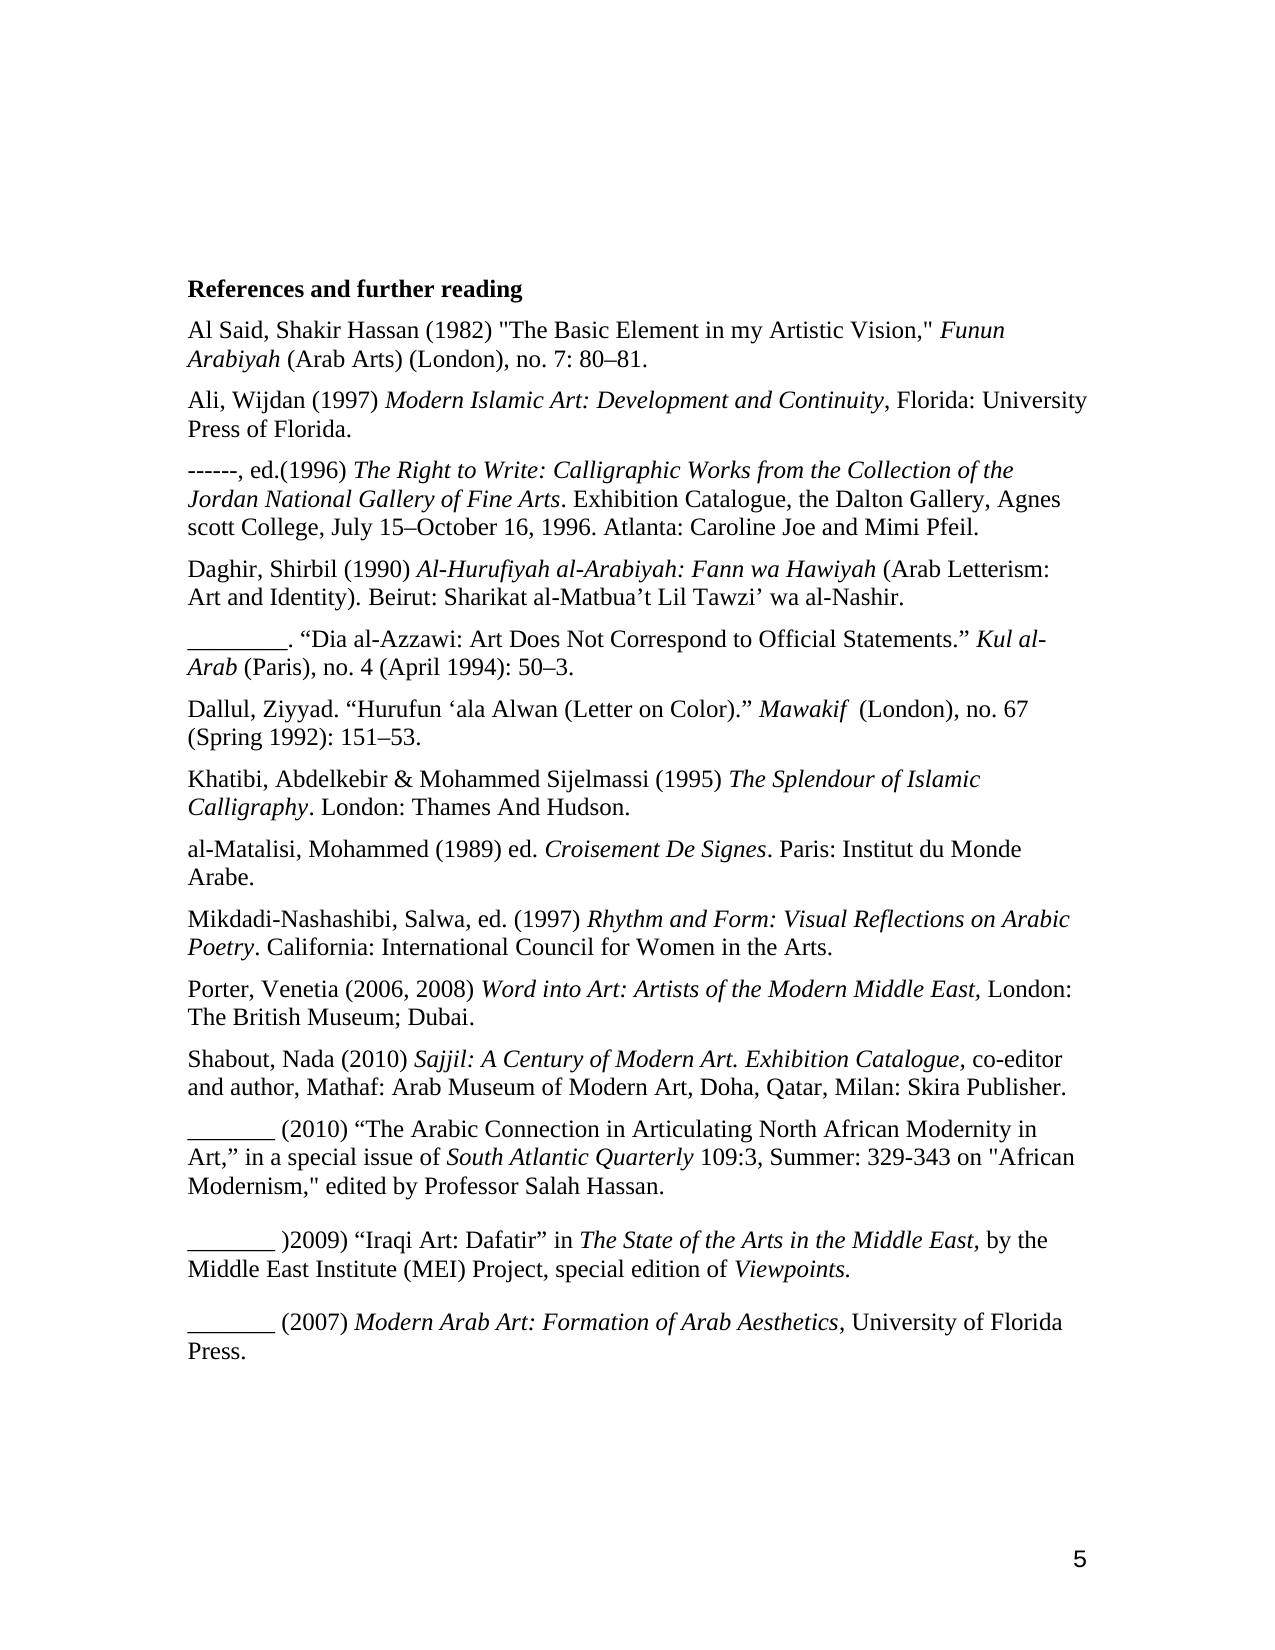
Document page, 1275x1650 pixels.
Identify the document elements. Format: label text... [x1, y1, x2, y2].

text al-Matalisi, Mohammed (1989) ed. Croisement De Signes. Paris: Institut du Monde Arabe. [187, 834, 1087, 891]
text Al Said, Shakir Hassan (1982) "The Basic Element in my Artistic Vision," Funun Arabiyah (Arab Arts) (London), no. 7: 80–81. [187, 315, 1087, 372]
text Mikdadi-Nashashibi, Salwa, ed. (1997) Rhythm and Form: Visual Reflections on Arabic Poetry. California: International Council for Women in the Arts. [187, 904, 1087, 961]
text ________. “Dia al-Azzawi: Art Does Not Correspond to Official Statements.” Kul al-Arab (Paris), no. 4 (April 1994): 50–3. [187, 624, 1087, 681]
text ------, ed.(1996) The Right to Write: Calligraphic Works from the Collection of the Jordan National Gallery of Fine Arts. Exhibition Catalogue, the Dalton Gallery, Agnes scott College, July 15–October 16, 1996. Atlanta: Caroline Joe and Mimi Pfeil. [187, 455, 1087, 541]
text _______ (2010) “The Arabic Connection in Articulating North African Modernity in Art,” in a special issue of South Atlantic Quarterly 109:3, Summer: 329-343 on "African Modernism," edited by Professor Salah Hassan. [187, 1114, 1087, 1200]
text _______ (2007) Modern Arab Art: Formation of Arab Aesthetics, University of Florida Press. [187, 1307, 1087, 1365]
text Daghir, Shirbil (1990) Al-Hurufiyah al-Arabiyah: Fann wa Hawiyah (Arab Letterism: Art and Identity). Beirut: Sharikat al-Matbua’t Lil Tawzi’ wa al-Nashir. [187, 554, 1087, 611]
text Shabout, Nada (2010) Sajjil: A Century of Modern Art. Exhibition Catalogue, co-editor and author, Mathaf: Arab Museum of Modern Art, Doha, Qatar, Milan: Skira Publisher. [187, 1044, 1087, 1101]
text References and further reading [187, 274, 1087, 302]
text Ali, Wijdan (1997) Modern Islamic Art: Development and Continuity, Florida: University Press of Florida. [187, 385, 1087, 442]
text Porter, Venetia (2006, 2008) Word into Art: Artists of the Modern Middle East, London: The British Museum; Dubai. [187, 974, 1087, 1031]
text _______ )2009) “Iraqi Art: Dafatir” in The State of the Arts in the Middle East, by the Middle East Institute (MEI) Project, special edition of Viewpoints. [187, 1225, 1087, 1282]
text Dallul, Ziyyad. “Hurufun ‘ala Alwan (Letter on Color).” Mawakif (London), no. 67 (Spring 1992): 151–53. [187, 694, 1087, 751]
text Khatibi, Abdelkebir & Mohammed Sijelmassi (1995) The Splendour of Islamic Calligraphy. London: Thames And Hudson. [187, 764, 1087, 821]
